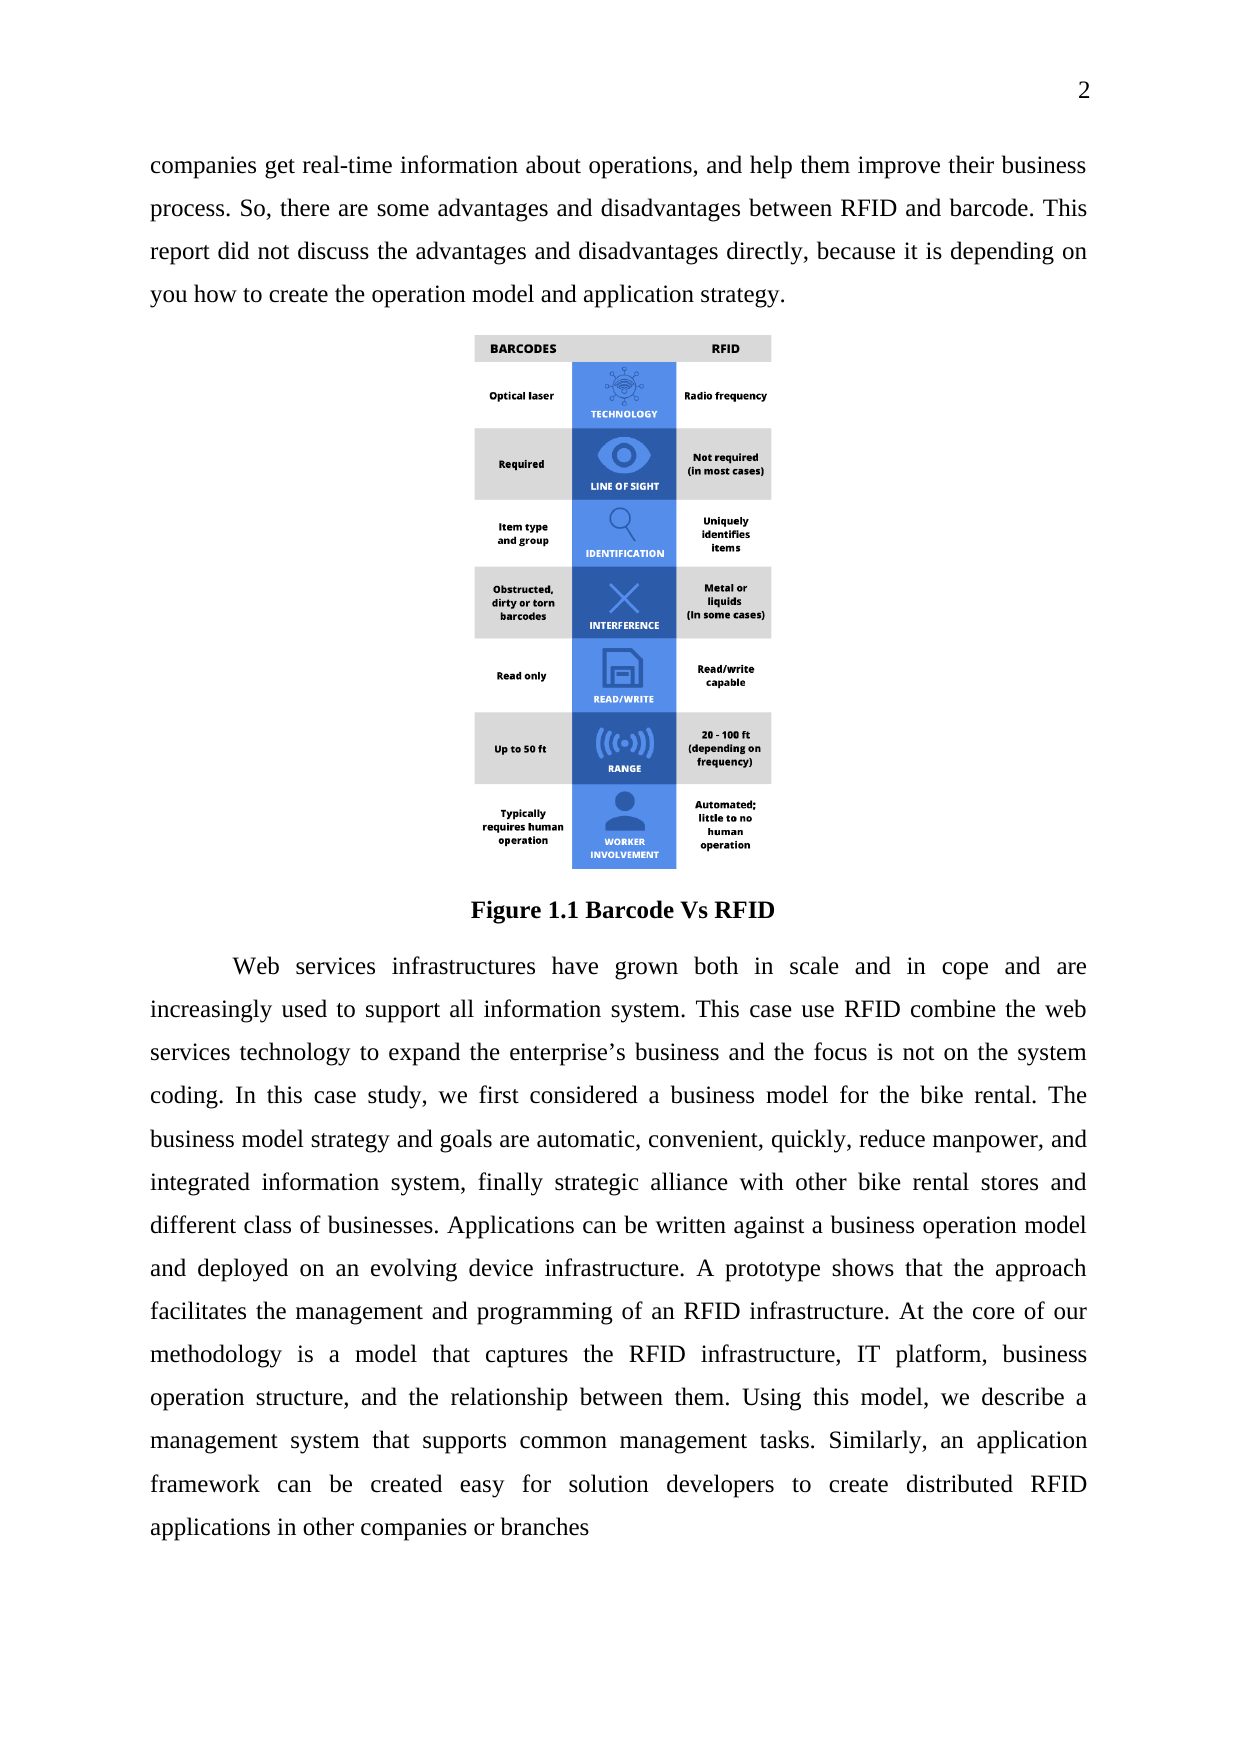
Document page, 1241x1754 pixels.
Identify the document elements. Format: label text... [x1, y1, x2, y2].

text Figure 1.1 Barcode Vs RFID [150, 896, 1013, 924]
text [150, 150, 1088, 308]
picture [474, 335, 772, 869]
text Web services infrastructures have grown both in scale and in cope and are increasingly used to support all information system. This case use RFID combine the web services technology to expand the enterprise’s business and the focus is not on the system coding. In this case study, we first considered a business model for the bike rental. The business model strategy and goals are automatic, convenient, quickly, reduce manpower, and integrated information system, finally strategic alliance with other bike rental stores and different class of businesses. Applications can be written against a business operation model and deployed on an evolving device infrastructure. A prototype shows that the approach facilitates the management and programming of an RFID infrastructure. At the core of our methodology is a model that captures the RFID infrastructure, IT platform, business operation structure, and the relationship between them. Using this model, we describe a management system that supports common management tasks. Similarly, an application framework can be created easy for solution developers to create distributed RFID applications in other companies or branches [150, 951, 1088, 1541]
